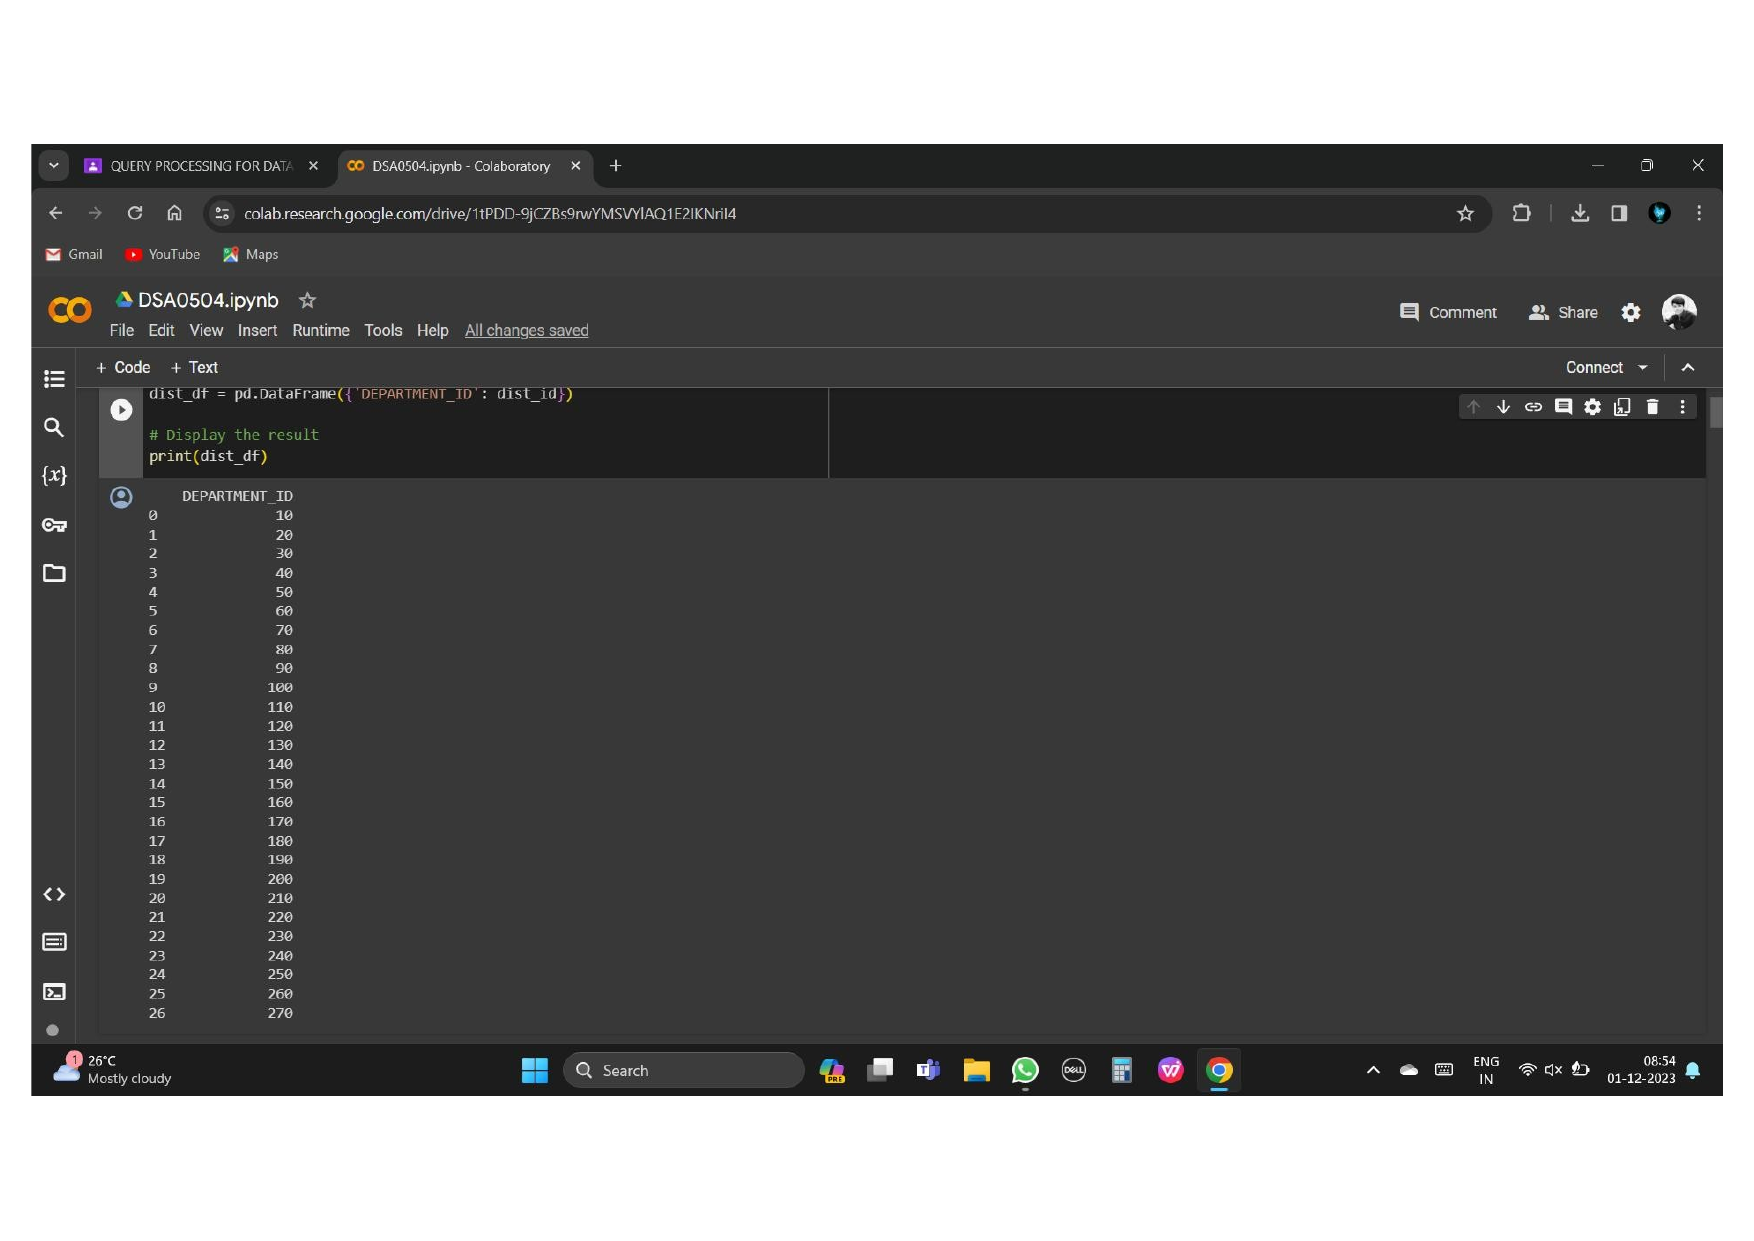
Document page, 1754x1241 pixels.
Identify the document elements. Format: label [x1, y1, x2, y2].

picture [31, 144, 1723, 1096]
